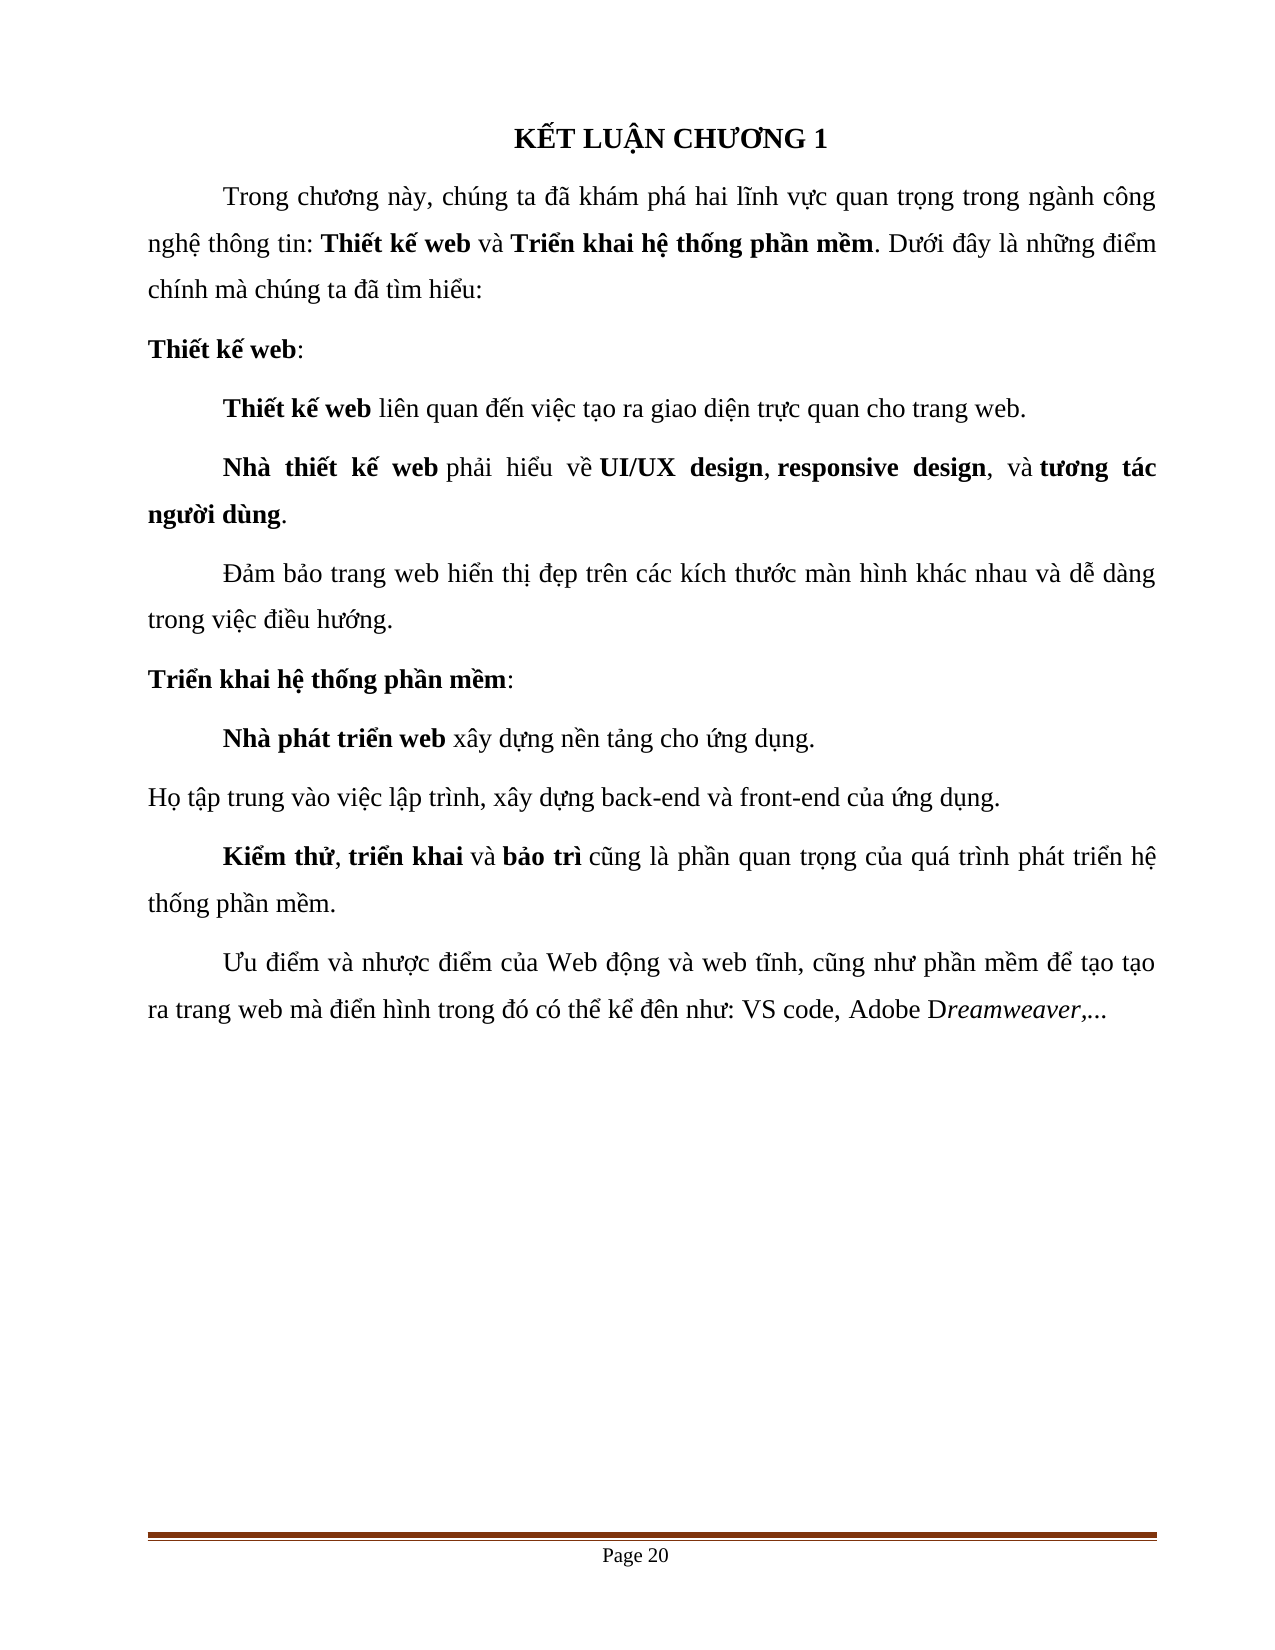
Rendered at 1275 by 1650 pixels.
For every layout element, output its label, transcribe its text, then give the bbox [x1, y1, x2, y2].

text Kết luận chương 1 [148, 121, 1157, 154]
text Nhà thiết kế web phải hiểu về UI/UX design, responsive design, và tương tác người dùng. [148, 451, 1157, 529]
text Trong chương này, chúng ta đã khám phá hai lĩnh vực quan trọng trong ngành công nghệ thông tin: Thiết kế web và Triển khai hệ thống phần mềm. Dưới đây là những điểm chính mà chúng ta đã tìm hiểu: [148, 180, 1157, 305]
text Thiết kế web liên quan đến việc tạo ra giao diện trực quan cho trang web. [148, 392, 1157, 423]
text Triển khai hệ thống phần mềm: [148, 663, 1157, 694]
text Kiểm thử, triển khai và bảo trì cũng là phần quan trọng của quá trình phát triển hệ thống phần mềm. [148, 840, 1157, 918]
text Ưu điểm và nhược điểm của Web động và web tĩnh, cũng như phần mềm để tạo tạo ra trang web mà điển hình trong đó có thể kể đên như: VS code, Adobe Dreamweaver,... [148, 946, 1157, 1024]
text Thiết kế web: [148, 333, 1157, 364]
text Họ tập trung vào việc lập trình, xây dựng back-end và front-end của ứng dụng. [148, 781, 1157, 812]
text Nhà phát triển web xây dựng nền tảng cho ứng dụng. [148, 722, 1157, 753]
text Đảm bảo trang web hiển thị đẹp trên các kích thước màn hình khác nhau và dễ dàng trong việc điều hướng. [148, 557, 1157, 635]
